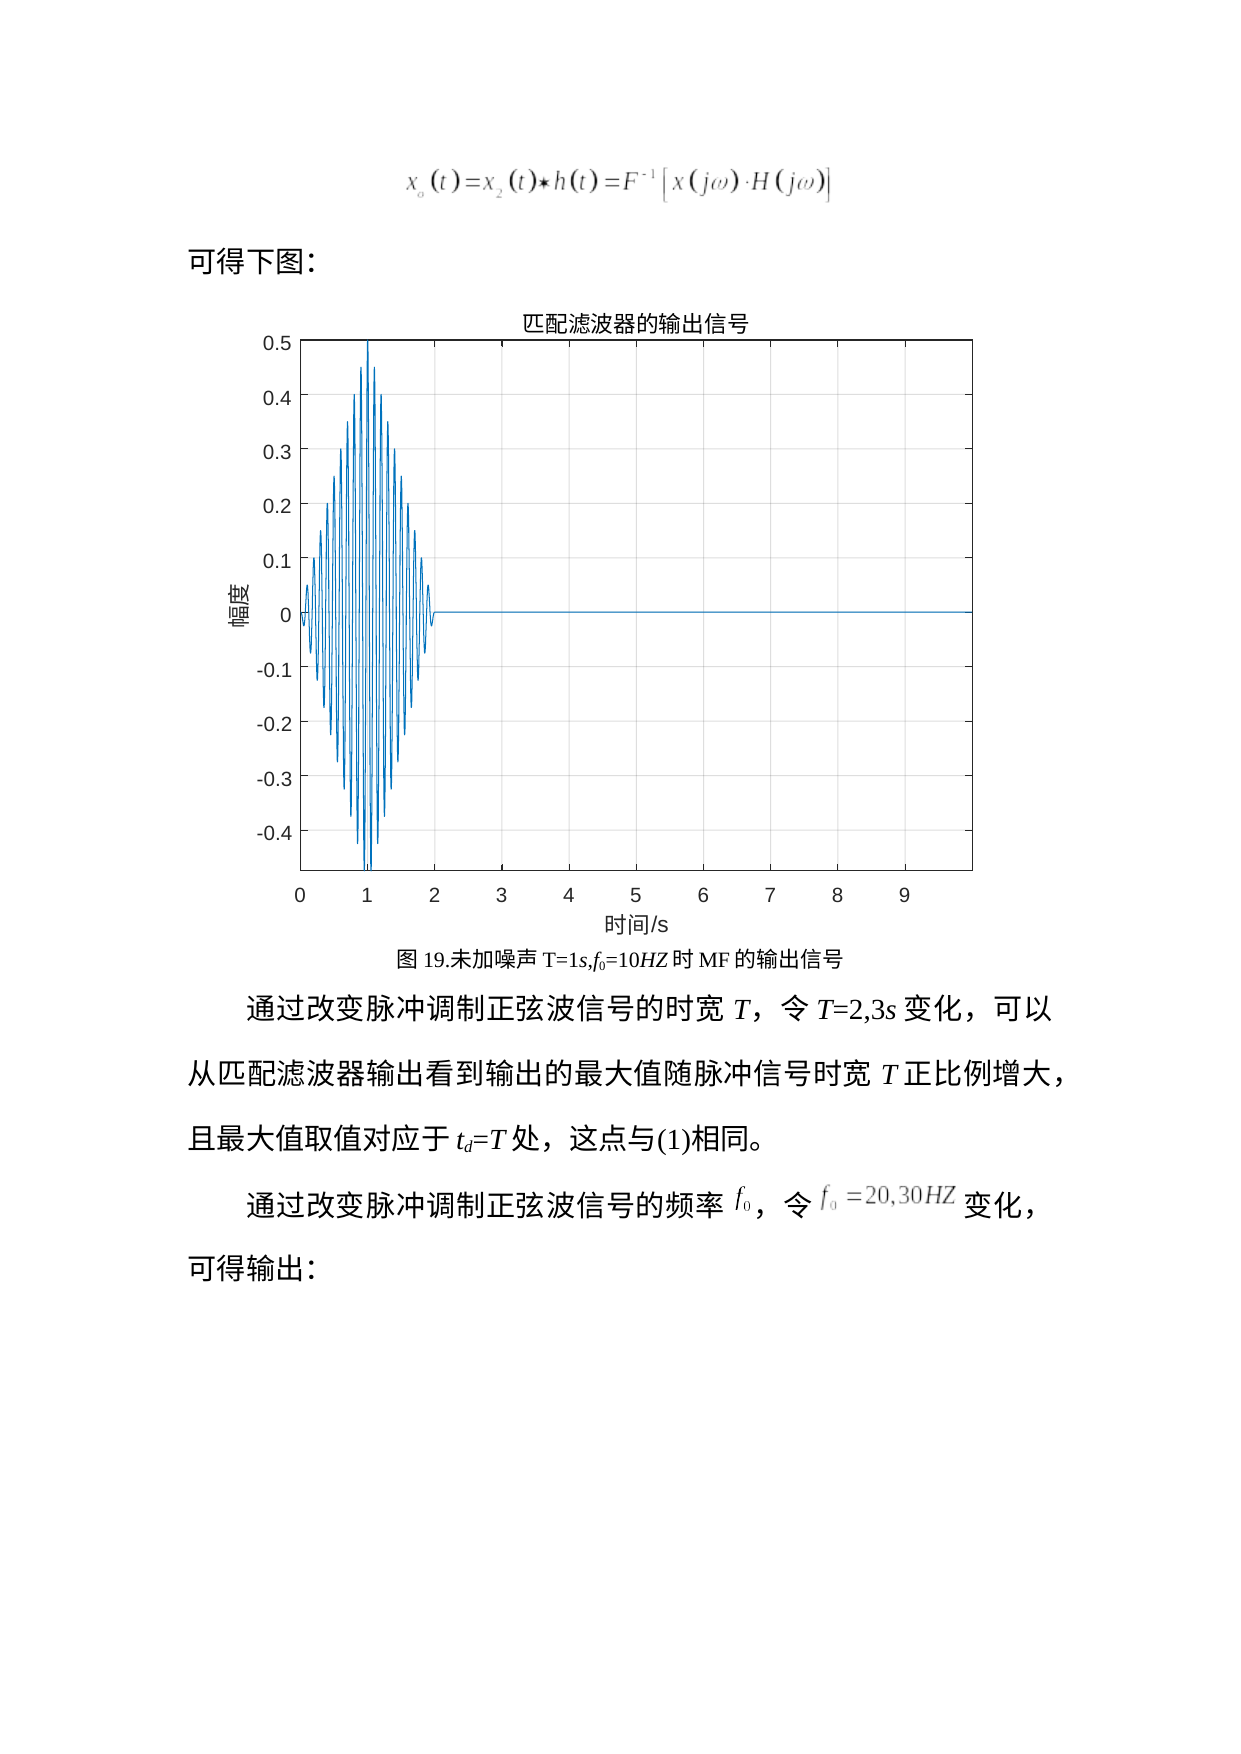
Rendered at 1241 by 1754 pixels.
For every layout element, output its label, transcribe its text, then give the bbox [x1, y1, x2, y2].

text 通过改变脉冲调制正弦波信号的频率，令变化，可得输出： [187, 1169, 1053, 1299]
text 可得下图： [187, 227, 1053, 292]
text 通过改变脉冲调制正弦波信号的时宽T，令T=2,3s变化，可以从匹配滤波器输出看到输出的最大值随脉冲信号时宽T正比例增大，且最大值取值对应于td=T处，这点与(1)相同。 [187, 974, 1053, 1169]
text 图19.未加噪声T=1s,f0=10HZ时MF的输出信号 [187, 942, 1053, 974]
